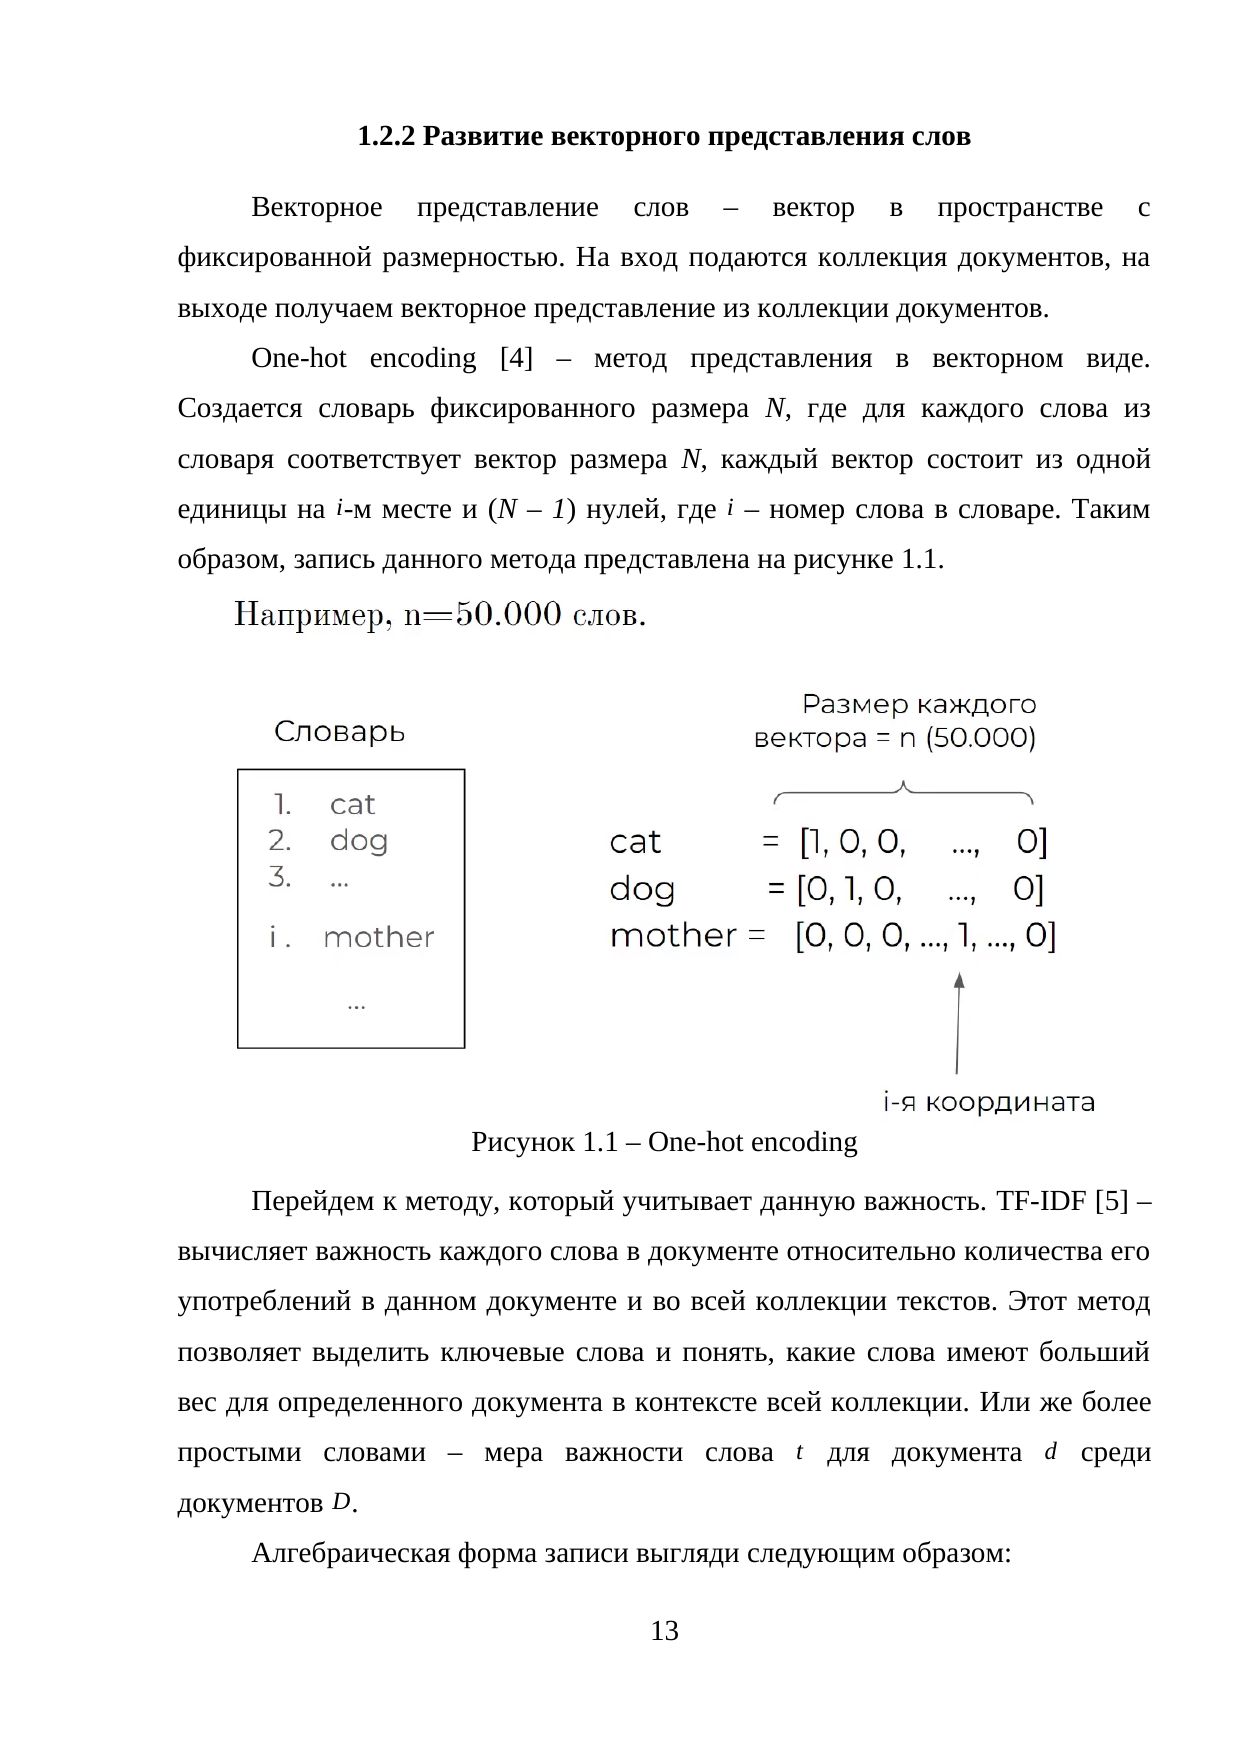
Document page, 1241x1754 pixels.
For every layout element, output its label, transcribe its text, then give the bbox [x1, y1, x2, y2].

text Векторное представление слов – вектор в пространстве с фиксированной размерностью. На вход подаются коллекция документов, на выходе получаем векторное представление из коллекции документов. [177, 189, 1152, 323]
text One-hot encoding [4] – метод представления в векторном виде. Создается словарь фиксированного размера N, где для каждого слова из словаря соответствует вектор размера N, каждый вектор состоит из одной единицы на -м месте и (N – 1) нулей, где – номер слова в словаре. Таким образом, запись данного метода представлена на рисунке 1.1. [177, 340, 1152, 575]
picture [226, 591, 1103, 1125]
text Перейдем к методу, который учитывает данную важность. TF-IDF [5] – вычисляет важность каждого слова в документе относительно количества его употреблений в данном документе и во всей коллекции текстов. Этот метод позволяет выделить ключевые слова и понять, какие слова имеют больший вес для определенного документа в контексте всей коллекции. Или же более простыми словами – мера важности слова для документа среди документов . [177, 1183, 1152, 1518]
subtitle 1.2.2 Развитие векторного представления слов [177, 118, 1152, 152]
text Алгебраическая форма записи выгляди следующим образом: [177, 1535, 1152, 1569]
